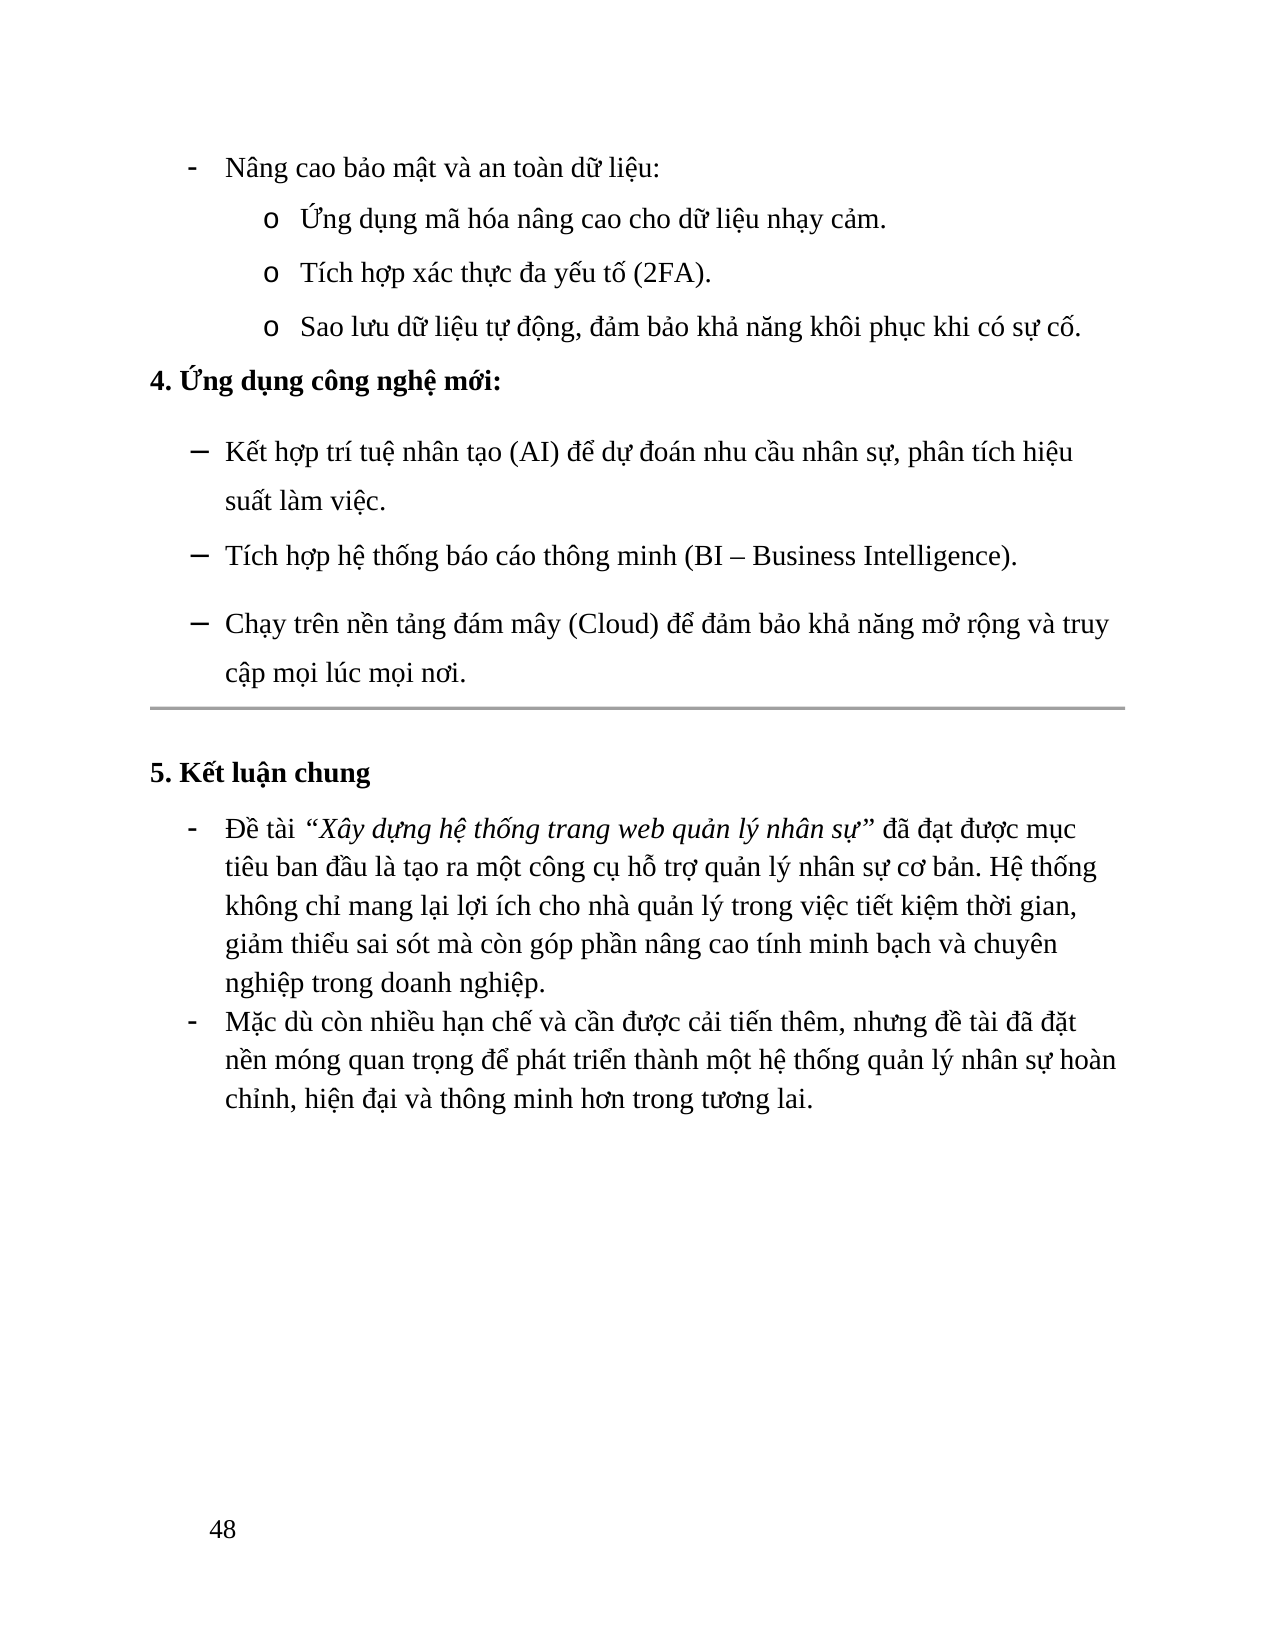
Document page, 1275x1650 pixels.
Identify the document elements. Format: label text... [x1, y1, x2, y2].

list Kết hợp trí tuệ nhân tạo (AI) để dự đoán nhu cầu nhân sự, phân tích hiệu suất làm việc. [187, 419, 1125, 517]
subtitle 5. Kết luận chung [150, 755, 1125, 788]
list Chạy trên nền tảng đám mây (Cloud) để đảm bảo khả năng mở rộng và truy cập mọi lúc mọi nơi. [187, 591, 1125, 689]
list Tích hợp xác thực đa yếu tố (2FA). [262, 255, 1125, 291]
list Đề tài “Xây dựng hệ thống trang web quản lý nhân sự” đã đạt được mục tiêu ban đầu là tạo ra một công cụ hỗ trợ quản lý nhân sự cơ bản. Hệ thống không chỉ mang lại lợi ích cho nhà quản lý trong việc tiết kiệm thời gian, giảm thiểu sai sót mà còn góp phần nâng cao tính minh bạch và chuyên nghiệp trong doanh nghiệp. [187, 811, 1125, 999]
list Tích hợp hệ thống báo cáo thông minh (BI – Business Intelligence). [187, 522, 1125, 582]
list Nâng cao bảo mật và an toàn dữ liệu: [187, 150, 1125, 184]
subtitle 4. Ứng dụng công nghệ mới: [150, 363, 1125, 396]
list Mặc dù còn nhiều hạn chế và cần được cải tiến thêm, nhưng đề tài đã đặt nền móng quan trọng để phát triển thành một hệ thống quản lý nhân sự hoàn chỉnh, hiện đại và thông minh hơn trong tương lai. [187, 1004, 1125, 1114]
list Sao lưu dữ liệu tự động, đảm bảo khả năng khôi phục khi có sự cố. [262, 309, 1125, 345]
list Ứng dụng mã hóa nâng cao cho dữ liệu nhạy cảm. [262, 201, 1125, 237]
